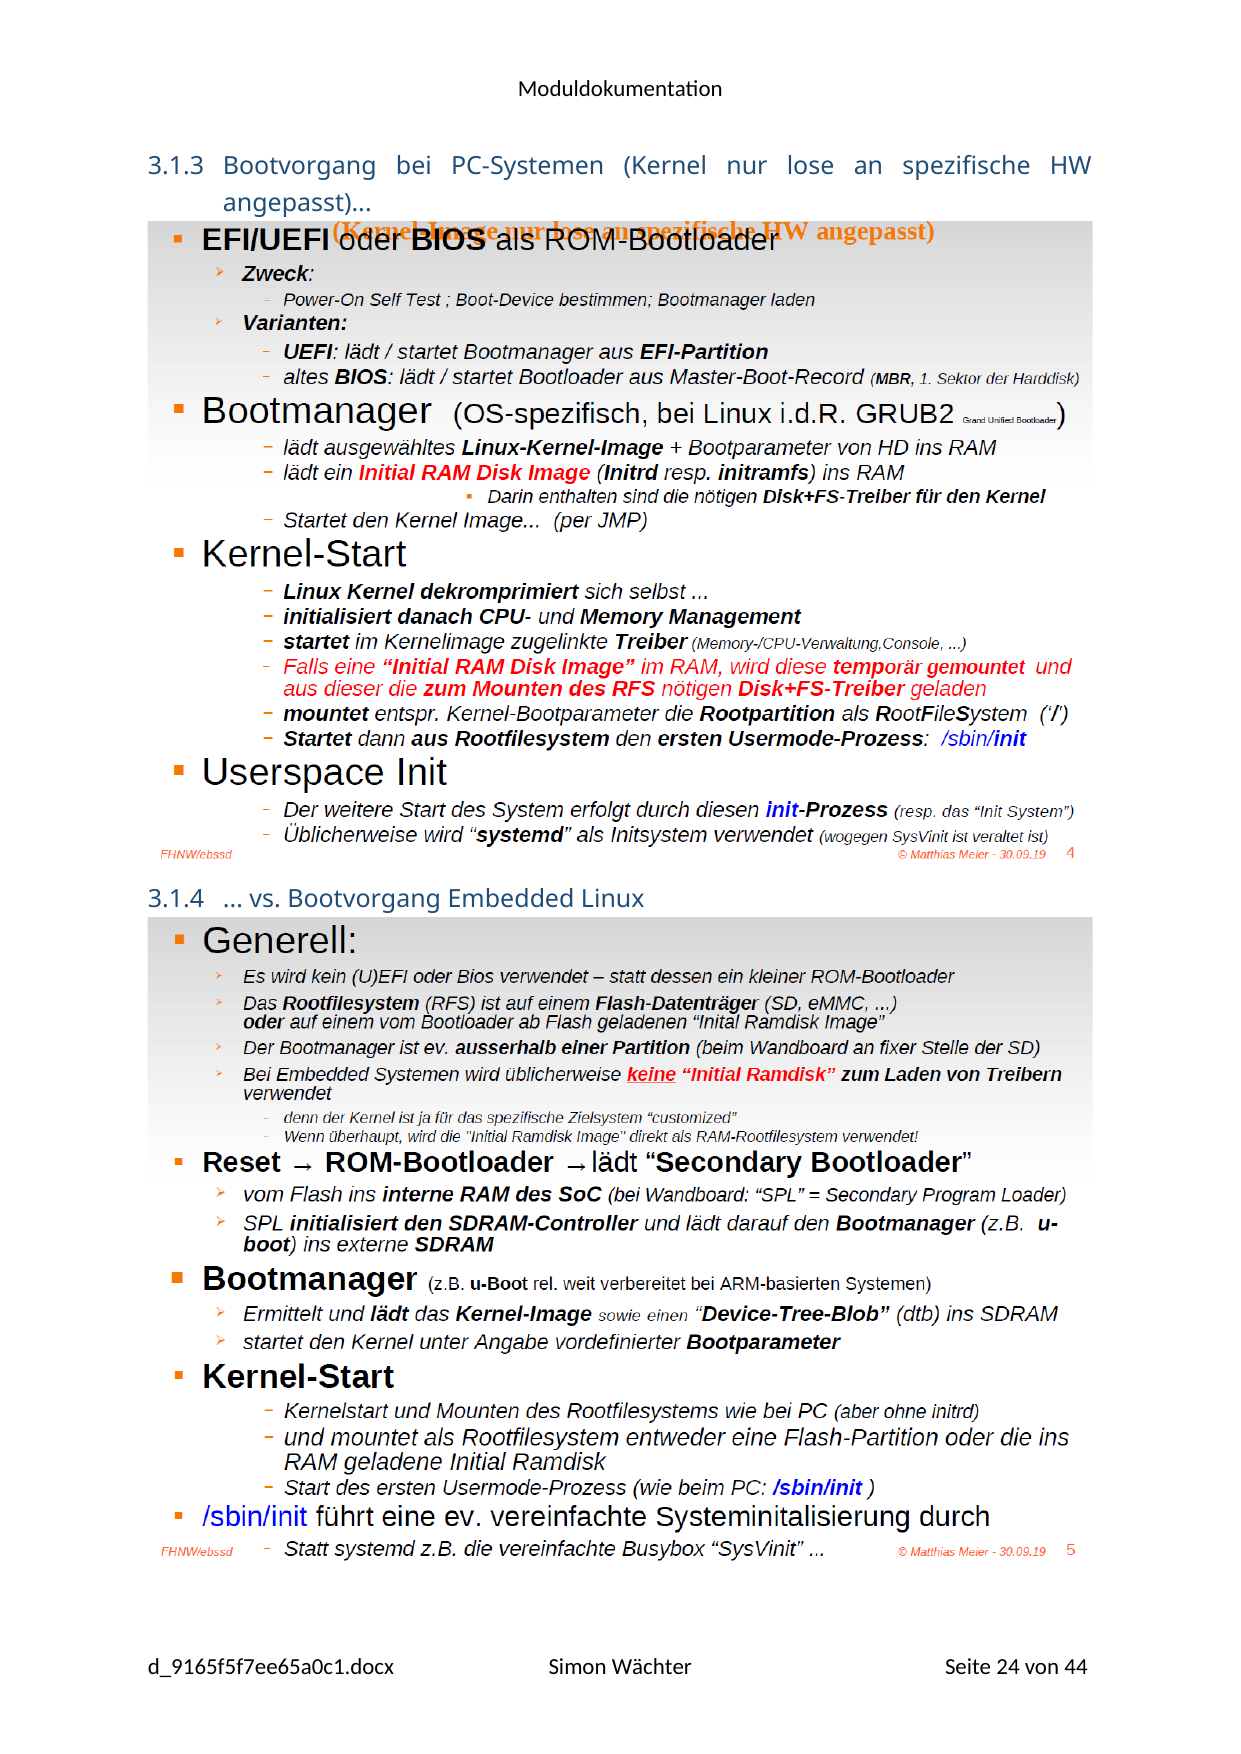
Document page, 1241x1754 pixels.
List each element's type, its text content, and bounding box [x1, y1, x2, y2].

subtitle Bootvorgang bei PC-Systemen (Kernel nur lose an spezifische HW angepasst)... [148, 148, 1093, 218]
subtitle ... vs. Bootvorgang Embedded Linux [148, 881, 1093, 915]
picture [147, 917, 1093, 1561]
picture [147, 221, 1093, 862]
